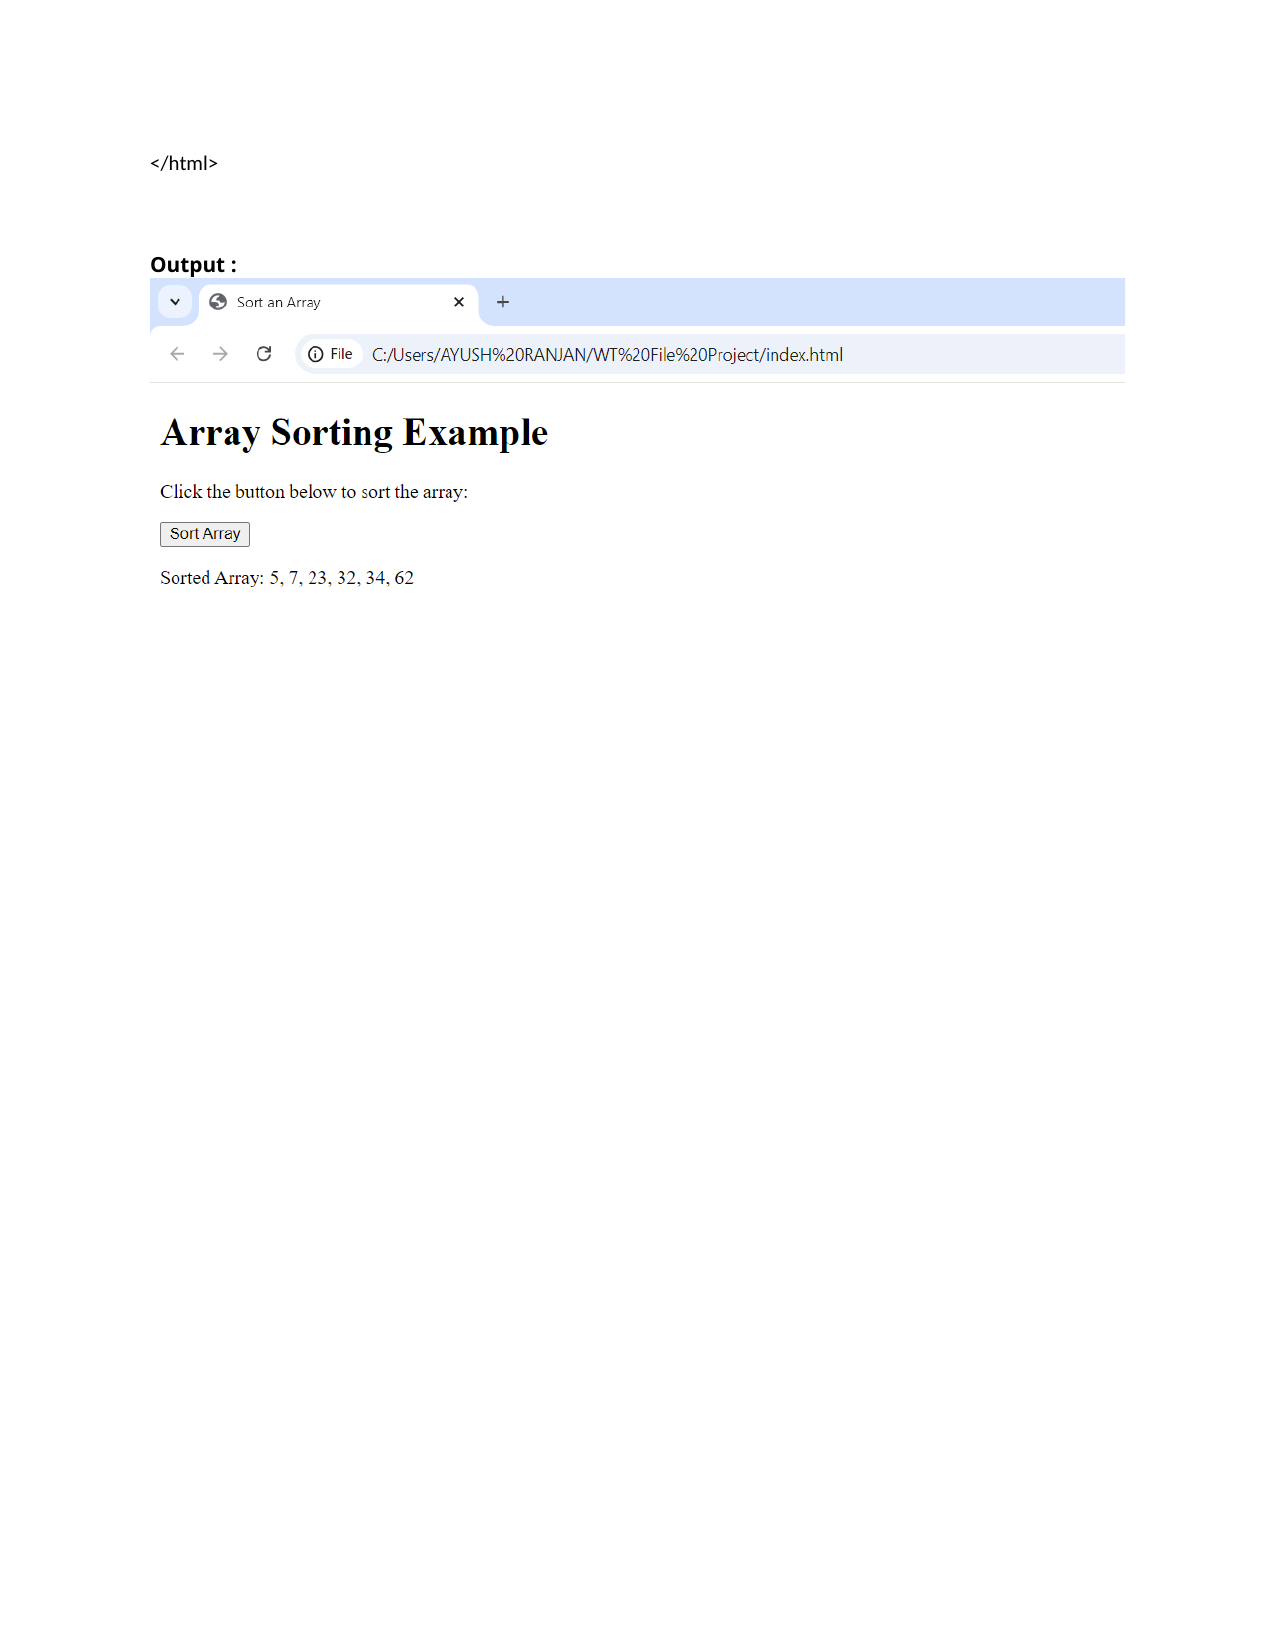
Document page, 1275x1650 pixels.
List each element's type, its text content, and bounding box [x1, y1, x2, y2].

text Output : [150, 250, 1125, 278]
text </html> [150, 150, 1125, 175]
picture [150, 278, 1125, 699]
